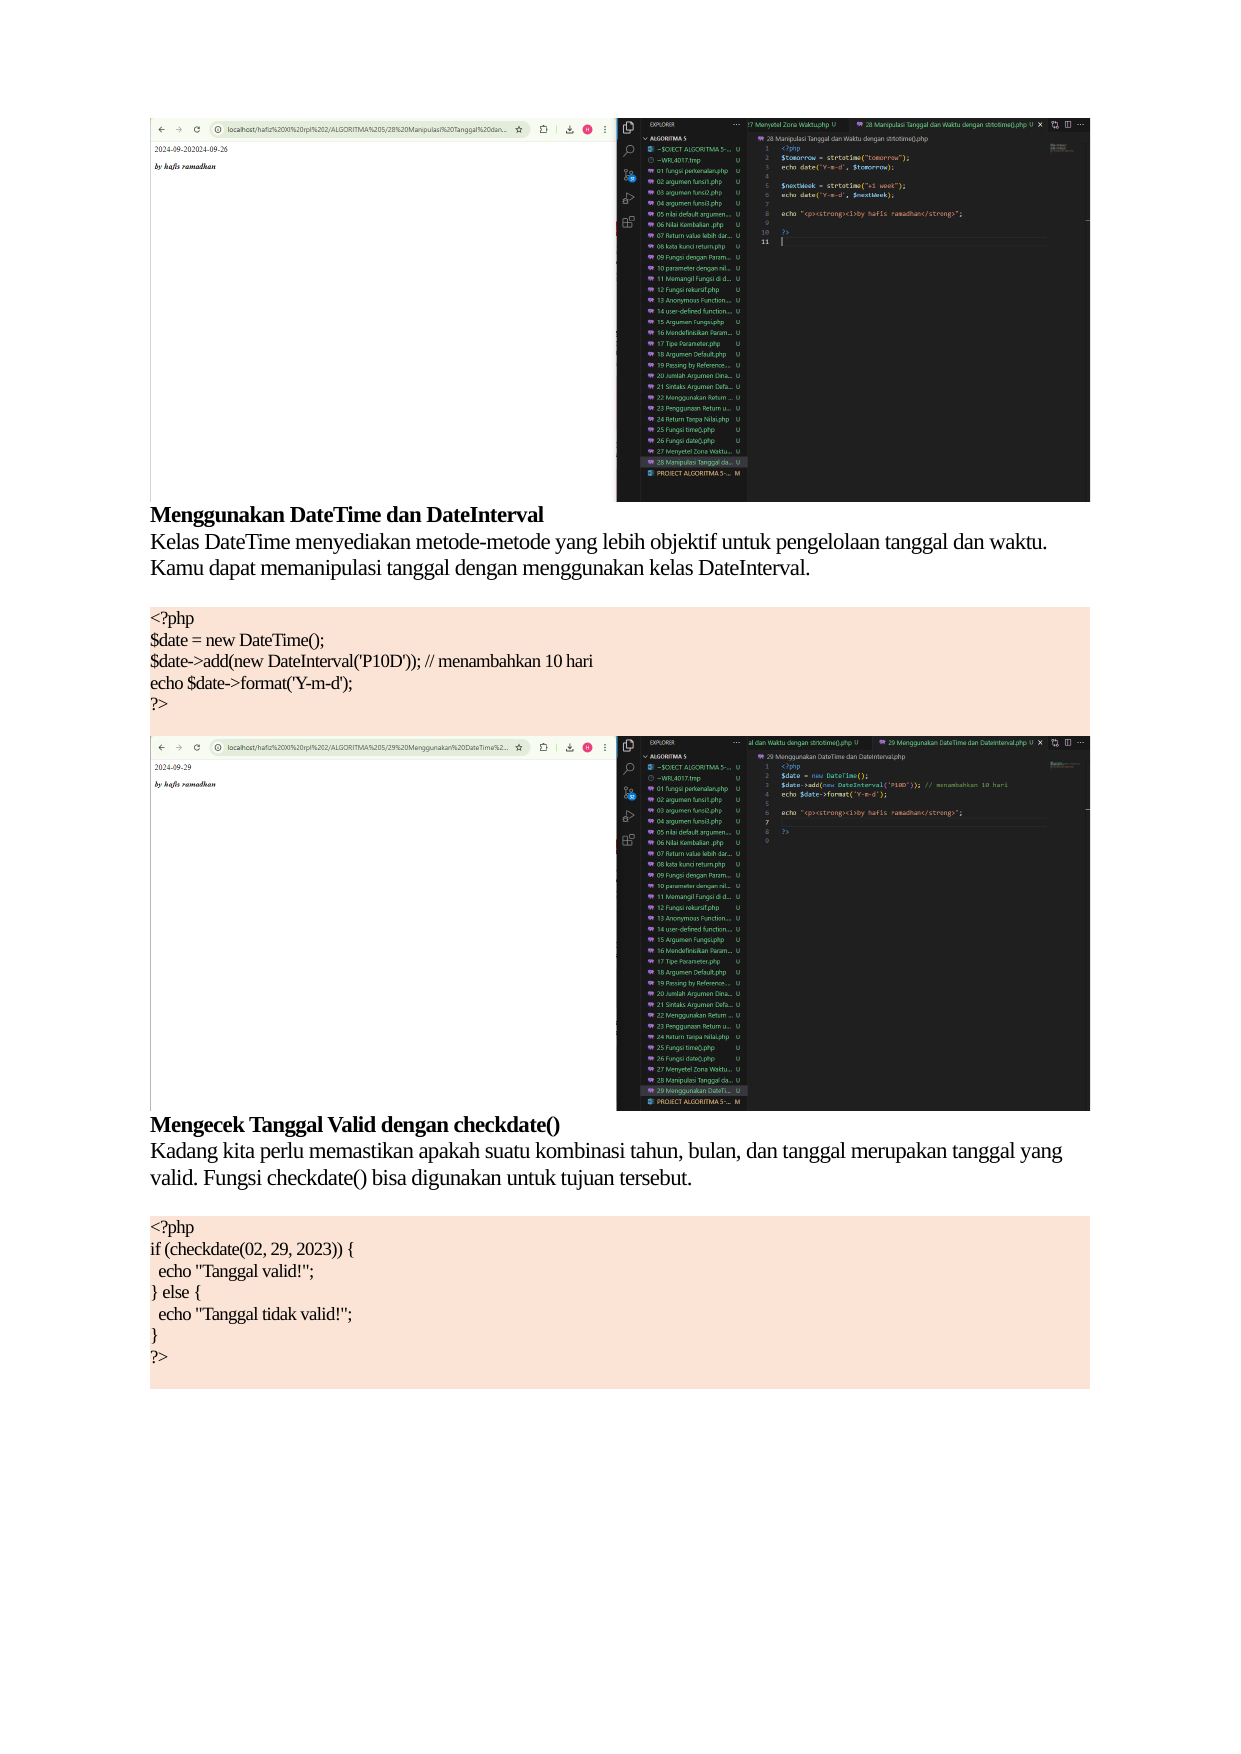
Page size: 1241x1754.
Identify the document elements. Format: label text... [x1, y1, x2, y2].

text } else { [150, 1281, 1090, 1303]
text ?> [150, 693, 1090, 715]
picture [150, 118, 1091, 502]
text $date = new DateTime(); [150, 628, 1090, 650]
text echo "Tanggal tidak valid!"; [150, 1303, 1090, 1324]
text } [150, 1324, 1090, 1346]
picture [150, 736, 1091, 1111]
text $date->add(new DateInterval('P10D')); // menambahkan 10 hari [150, 650, 1090, 672]
text Kadang kita perlu memastikan apakah suatu kombinasi tahun, bulan, dan tanggal merupakan tanggal yang valid. Fungsi checkdate() bisa digunakan untuk tujuan tersebut. [150, 1137, 1090, 1190]
text ?> [150, 1346, 1090, 1367]
text if (checkdate(02, 29, 2023)) { [150, 1238, 1090, 1259]
text Mengecek Tanggal Valid dengan checkdate() [150, 1111, 1090, 1137]
text echo $date->format('Y-m-d'); [150, 672, 1090, 693]
text Menggunakan DateTime dan DateInterval [150, 502, 1090, 528]
text <?php [150, 607, 1090, 628]
text Kelas DateTime menyediakan metode-metode yang lebih objektif untuk pengelolaan tanggal dan waktu. Kamu dapat memanipulasi tanggal dengan menggunakan kelas DateInterval. [150, 528, 1090, 581]
text <?php [150, 1216, 1090, 1238]
text echo "Tanggal valid!"; [150, 1259, 1090, 1281]
